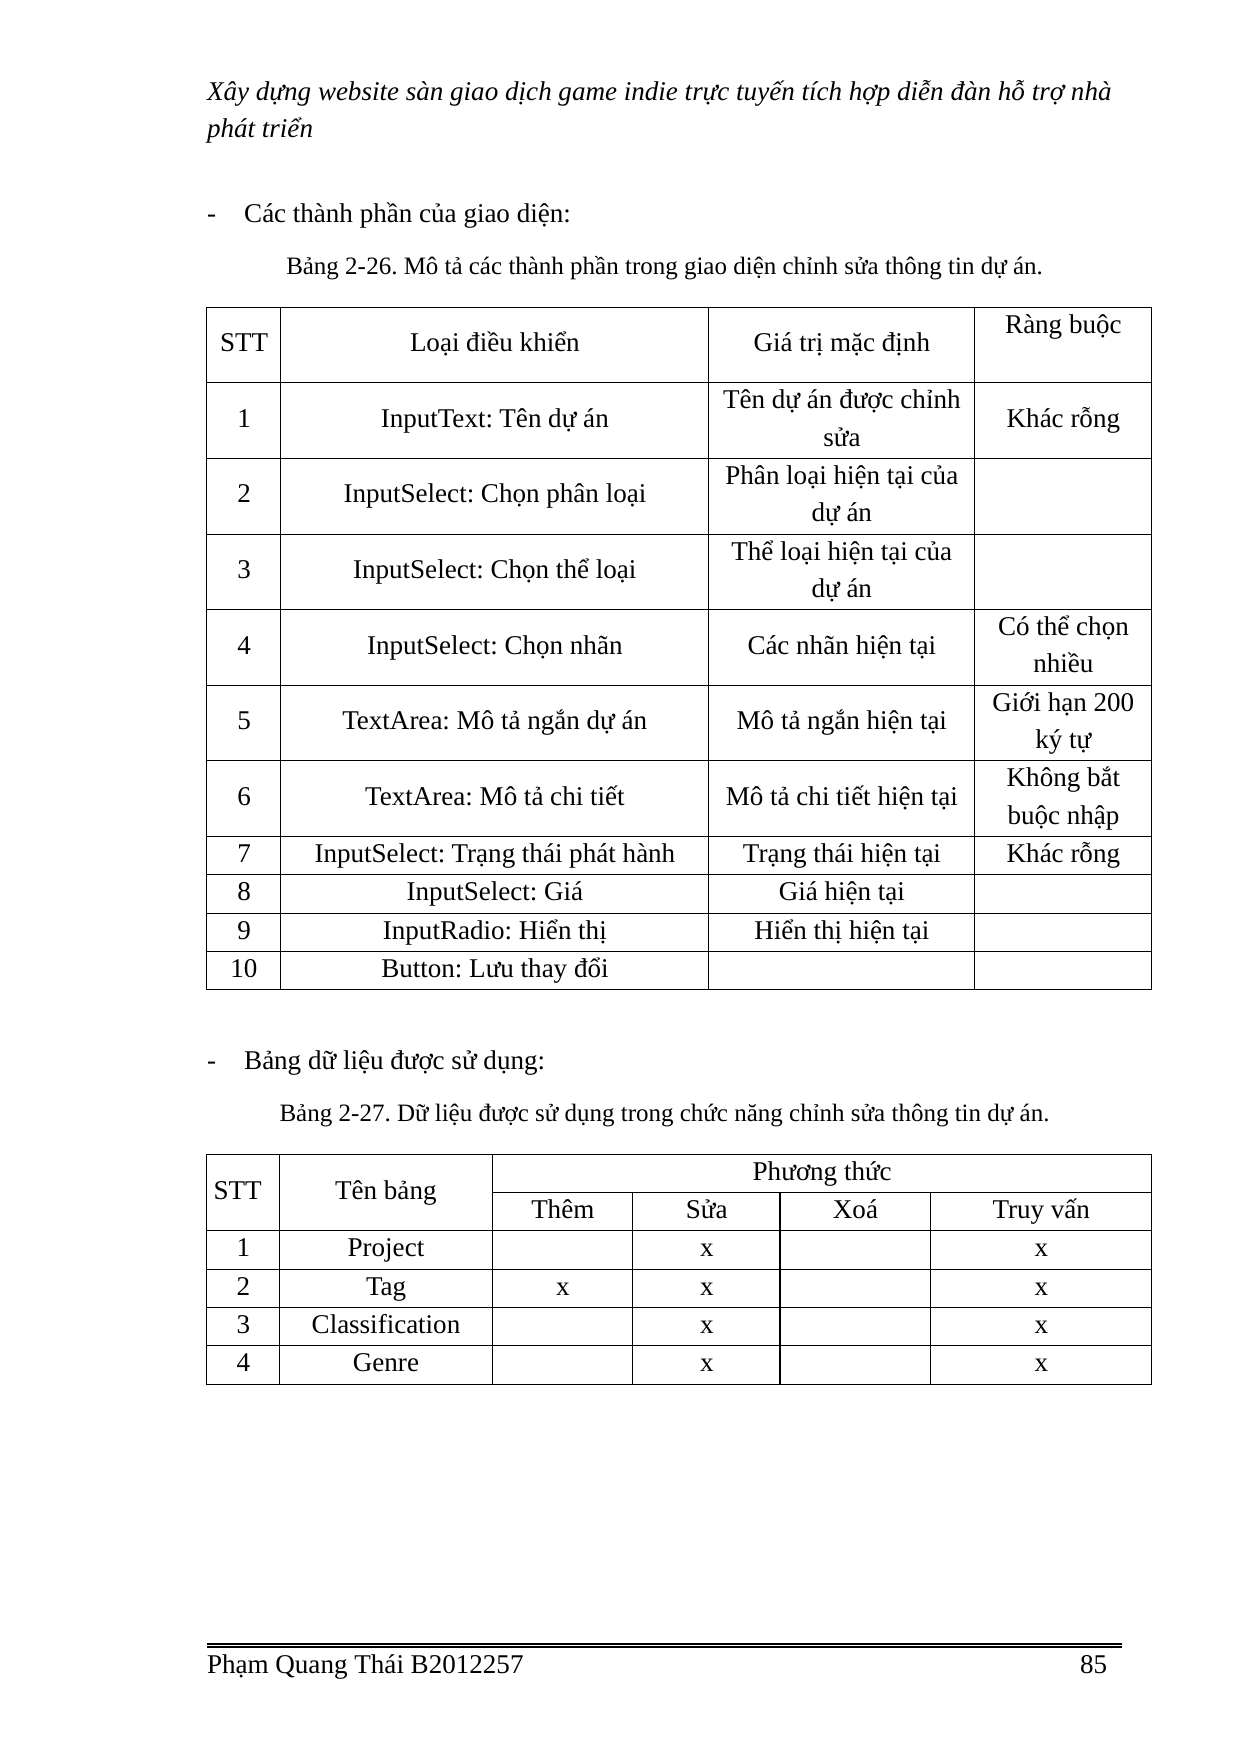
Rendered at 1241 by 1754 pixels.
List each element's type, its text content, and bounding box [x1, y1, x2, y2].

table_cell InputSelect: Chọn nhãn [281, 610, 708, 685]
table_cell Thêm [493, 1193, 632, 1230]
table_cell Khác rỗng [975, 383, 1151, 458]
table_cell Các nhãn hiện tại [709, 610, 974, 685]
table_cell InputSelect: Chọn thể loại [281, 535, 708, 609]
table_cell Classification [280, 1308, 492, 1345]
table_cell [709, 952, 974, 989]
table_cell 1 [207, 1231, 279, 1269]
table_cell Tag [280, 1270, 492, 1307]
table_cell InputSelect: Giá [281, 875, 708, 913]
text Bảng 2-27. Dữ liệu được sử dụng trong chức năng chỉnh sửa thông tin dự án. [207, 1098, 1122, 1127]
table_cell x [633, 1231, 779, 1269]
table_cell Mô tả ngắn hiện tại [709, 686, 974, 760]
table_cell Giá hiện tại [709, 875, 974, 913]
table_cell 4 [207, 610, 280, 685]
table_cell x [931, 1308, 1151, 1345]
table_cell TextArea: Mô tả ngắn dự án [281, 686, 708, 760]
table_cell [975, 459, 1151, 533]
table_cell x [633, 1346, 779, 1384]
table_cell 1 [207, 383, 280, 458]
table_cell Button: Lưu thay đổi [281, 952, 708, 989]
table_cell Hiển thị hiện tại [709, 914, 974, 951]
table_header Giá trị mặc định [709, 308, 974, 382]
table_cell 9 [207, 914, 280, 951]
table_cell [781, 1346, 930, 1384]
table_cell Trạng thái hiện tại [709, 837, 974, 874]
table_cell 7 [207, 837, 280, 874]
table_cell Project [280, 1231, 492, 1269]
table_cell [493, 1346, 632, 1384]
table_cell [975, 535, 1151, 609]
table_header Phương thức [493, 1155, 1151, 1192]
table_header STT [207, 1155, 279, 1230]
table_header Ràng buộc [975, 308, 1151, 382]
table_cell Có thể chọn nhiều [975, 610, 1151, 685]
list Các thành phần của giao diện: [207, 197, 1122, 228]
table_header Loại điều khiển [281, 308, 708, 382]
table_cell 2 [207, 459, 280, 533]
table_cell x [931, 1346, 1151, 1384]
table_cell x [493, 1270, 632, 1307]
table_cell 5 [207, 686, 280, 760]
table_cell Khác rỗng [975, 837, 1151, 874]
table_cell [493, 1231, 632, 1269]
table_cell Genre [280, 1346, 492, 1384]
table_cell Không bắt buộc nhập [975, 761, 1151, 836]
table_cell Mô tả chi tiết hiện tại [709, 761, 974, 836]
table_cell [975, 914, 1151, 951]
table_cell Phân loại hiện tại của dự án [709, 459, 974, 533]
table_cell 8 [207, 875, 280, 913]
table_cell Sửa [633, 1193, 779, 1230]
table_cell InputSelect: Trạng thái phát hành [281, 837, 708, 874]
table_cell 3 [207, 1308, 279, 1345]
list Bảng dữ liệu được sử dụng: [207, 1044, 1122, 1076]
table_cell Xoá [781, 1193, 930, 1230]
table_cell 10 [207, 952, 280, 989]
table_cell InputText: Tên dự án [281, 383, 708, 458]
table_cell [781, 1270, 930, 1307]
table_cell Truy vấn [931, 1193, 1151, 1230]
table_cell [975, 875, 1151, 913]
table_cell [781, 1231, 930, 1269]
table_cell 3 [207, 535, 280, 609]
table_cell Giới hạn 200 ký tự [975, 686, 1151, 760]
table_cell Thể loại hiện tại của dự án [709, 535, 974, 609]
table_cell [493, 1308, 632, 1345]
table_cell InputSelect: Chọn phân loại [281, 459, 708, 533]
table_cell [781, 1308, 930, 1345]
table_cell 2 [207, 1270, 279, 1307]
table_cell InputRadio: Hiển thị [281, 914, 708, 951]
table_cell x [931, 1231, 1151, 1269]
table_header STT [207, 308, 280, 382]
table_header Tên bảng [280, 1155, 492, 1230]
table_cell x [633, 1270, 779, 1307]
table_cell 4 [207, 1346, 279, 1384]
table_cell [975, 952, 1151, 989]
table_cell x [633, 1308, 779, 1345]
table_cell x [931, 1270, 1151, 1307]
table_cell Tên dự án được chỉnh sửa [709, 383, 974, 458]
text Bảng 2-26. Mô tả các thành phần trong giao diện chỉnh sửa thông tin dự án. [207, 251, 1122, 280]
table_cell TextArea: Mô tả chi tiết [281, 761, 708, 836]
table_cell 6 [207, 761, 280, 836]
